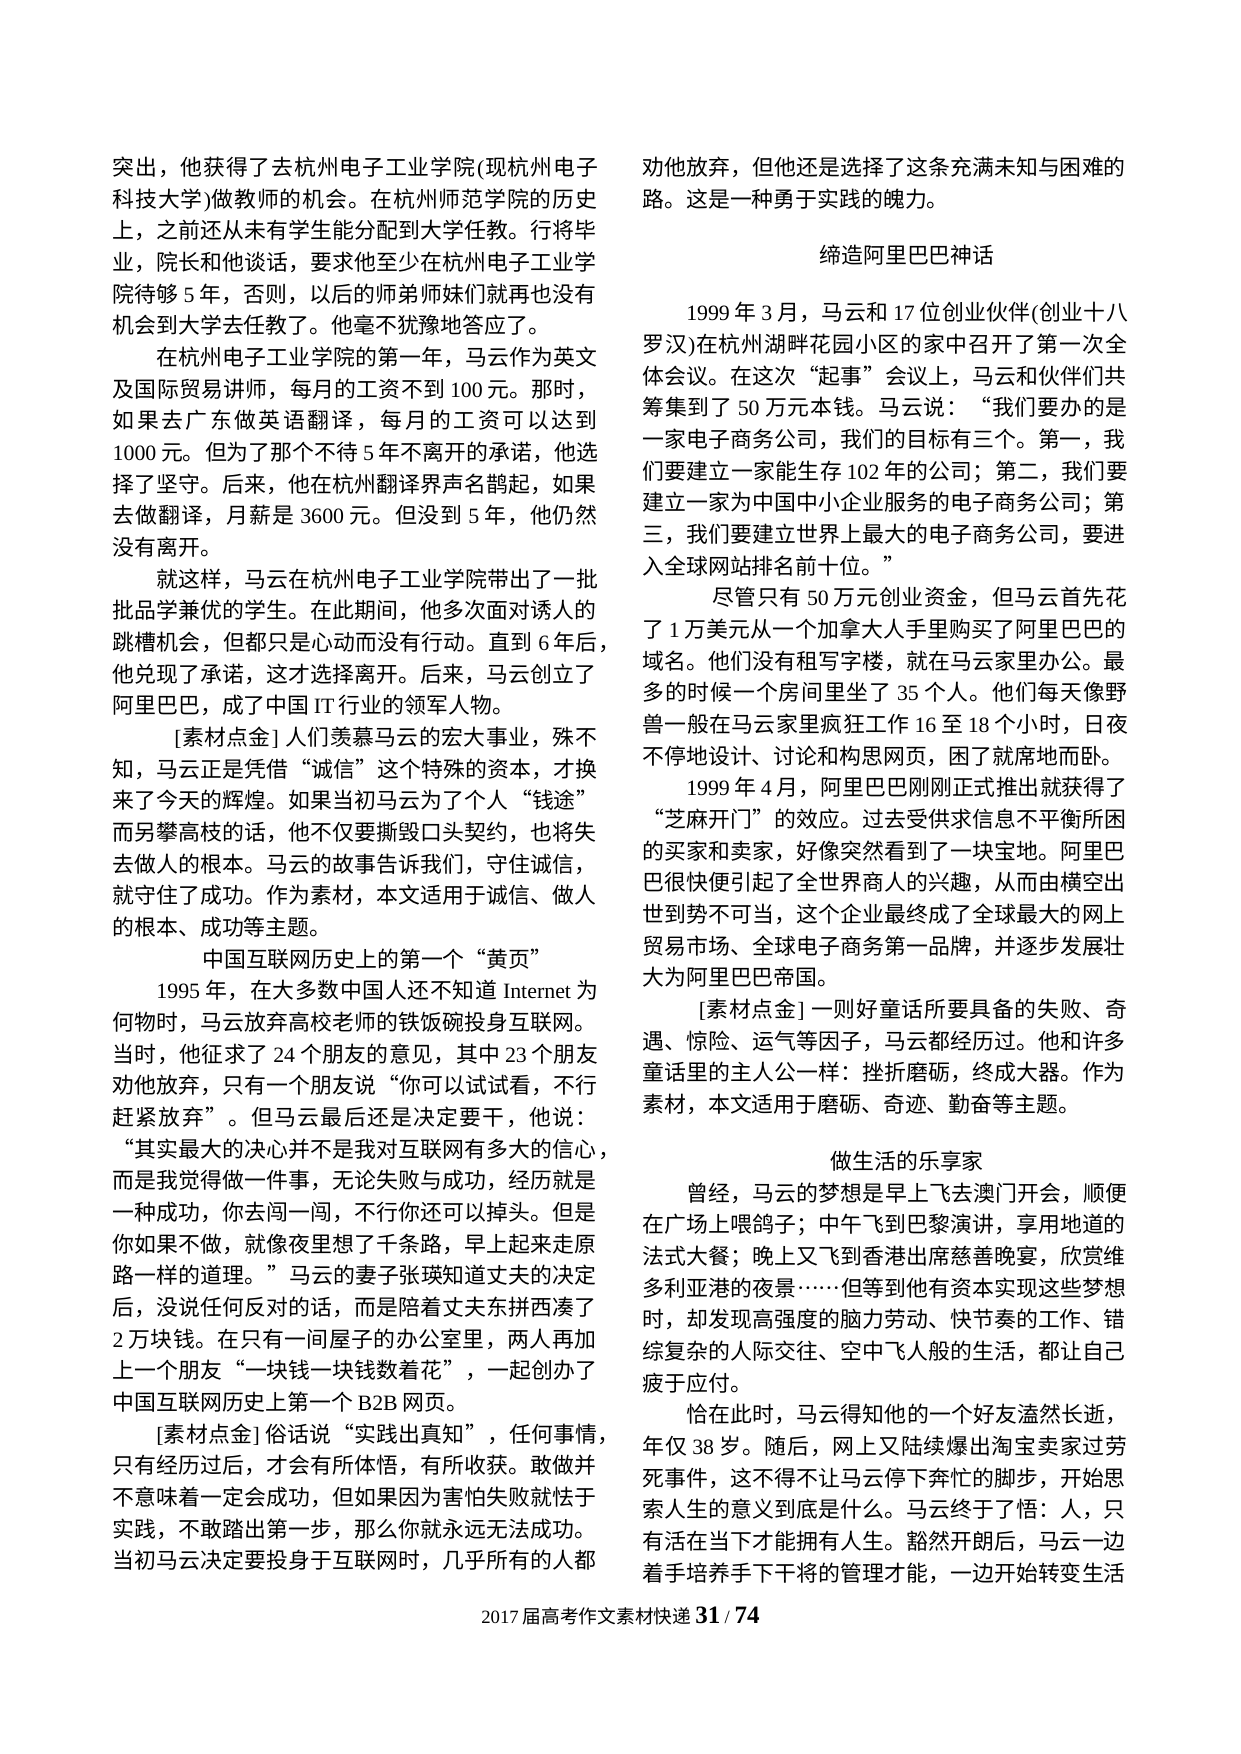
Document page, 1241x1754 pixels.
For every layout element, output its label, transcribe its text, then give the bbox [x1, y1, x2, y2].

text 曾经，马云的梦想是早上飞去澳门开会，顺便在广场上喂鸽子；中午飞到巴黎演讲，享用地道的法式大餐；晚上又飞到香港出席慈善晚宴，欣赏维多利亚港的夜景……但等到他有资本实现这些梦想时，却发现高强度的脑力劳动、快节奏的工作、错综复杂的人际交往、空中飞人般的生活，都让自己疲于应付。 [642, 1176, 1128, 1397]
text [素材点金] 一则好童话所要具备的失败、奇遇、惊险、运气等因子，马云都经历过。他和许多童话里的主人公一样：挫折磨砺，终成大器。作为素材，本文适用于磨砺、奇迹、勤奋等主题。 [642, 992, 1128, 1119]
text 1999年4月，阿里巴巴刚刚正式推出就获得了“芝麻开门”的效应。过去受供求信息不平衡所困的买家和卖家，好像突然看到了一块宝地。阿里巴巴很快便引起了全世界商人的兴趣，从而由横空出世到势不可当，这个企业最终成了全球最大的网上贸易市场、全球电子商务第一品牌，并逐步发展壮大为阿里巴巴帝国。 [642, 770, 1128, 992]
text 中国互联网历史上的第一个“黄页” [112, 942, 598, 973]
text 1999年3月，马云和17位创业伙伴(创业十八罗汉)在杭州湖畔花园小区的家中召开了第一次全体会议。在这次“起事”会议上，马云和伙伴们共筹集到了50万元本钱。马云说：“我们要办的是一家电子商务公司，我们的目标有三个。第一，我们要建立一家能生存102年的公司；第二，我们要建立一家为中国中小企业服务的电子商务公司；第三，我们要建立世界上最大的电子商务公司，要进入全球网站排名前十位。” [642, 295, 1128, 580]
text 就这样，马云在杭州电子工业学院带出了一批批品学兼优的学生。在此期间，他多次面对诱人的跳槽机会，但都只是心动而没有行动。直到6年后，他兑现了承诺，这才选择离开。后来，马云创立了阿里巴巴，成了中国IT行业的领军人物。 [112, 562, 598, 720]
text [素材点金] 人们羡慕马云的宏大事业，殊不知，马云正是凭借“诚信”这个特殊的资本，才换来了今天的辉煌。如果当初马云为了个人“钱途”而另攀高枝的话，他不仅要撕毁口头契约，也将失去做人的根本。马云的故事告诉我们，守住诚信，就守住了成功。作为素材，本文适用于诚信、做人的根本、成功等主题。 [112, 720, 598, 942]
text [素材点金] 俗话说“实践出真知”，任何事情，只有经历过后，才会有所体悟，有所收获。敢做并不意味着一定会成功，但如果因为害怕失败就怯于实践，不敢踏出第一步，那么你就永远无法成功。当初马云决定要投身于互联网时，几乎所有的人都劝他放弃，但他还是选择了这条充满未知与困难的路。这是一种勇于实践的魄力。 [642, 150, 1128, 213]
text 1995年，在大多数中国人还不知道Internet为何物时，马云放弃高校老师的铁饭碗投身互联网。当时，他征求了24个朋友的意见，其中23个朋友劝他放弃，只有一个朋友说“你可以试试看，不行赶紧放弃”。但马云最后还是决定要干，他说：“其实最大的决心并不是我对互联网有多大的信心，而是我觉得做一件事，无论失败与成功，经历就是一种成功，你去闯一闯，不行你还可以掉头。但是你如果不做，就像夜里想了千条路，早上起来走原路一样的道理。”马云的妻子张瑛知道丈夫的决定后，没说任何反对的话，而是陪着丈夫东拼西凑了2万块钱。在只有一间屋子的办公室里，两人再加上一个朋友“一块钱一块钱数着花”，一起创办了中国互联网历史上第一个B2B网页。 [112, 973, 598, 1417]
text [素材点金] 俗话说“实践出真知”，任何事情，只有经历过后，才会有所体悟，有所收获。敢做并不意味着一定会成功，但如果因为害怕失败就怯于实践，不敢踏出第一步，那么你就永远无法成功。当初马云决定要投身于互联网时，几乎所有的人都劝他放弃，但他还是选择了这条充满未知与困难的路。这是一种勇于实践的魄力。 [112, 1417, 598, 1575]
text 尽管只有50万元创业资金，但马云首先花了1万美元从一个加拿大人手里购买了阿里巴巴的域名。他们没有租写字楼，就在马云家里办公。最多的时候一个房间里坐了35个人。他们每天像野兽一般在马云家里疯狂工作16至18个小时，日夜不停地设计、讨论和构思网页，困了就席地而卧。 [642, 580, 1128, 770]
text 在杭州电子工业学院的第一年，马云作为英文及国际贸易讲师，每月的工资不到100元。那时，如果去广东做英语翻译，每月的工资可以达到1000元。但为了那个不待5年不离开的承诺，他选择了坚守。后来，他在杭州翻译界声名鹊起，如果去做翻译，月薪是3600元。但没到5年，他仍然没有离开。 [112, 340, 598, 562]
text 做生活的乐享家 [642, 1144, 1128, 1176]
text 缔造阿里巴巴神话 [642, 238, 1128, 270]
